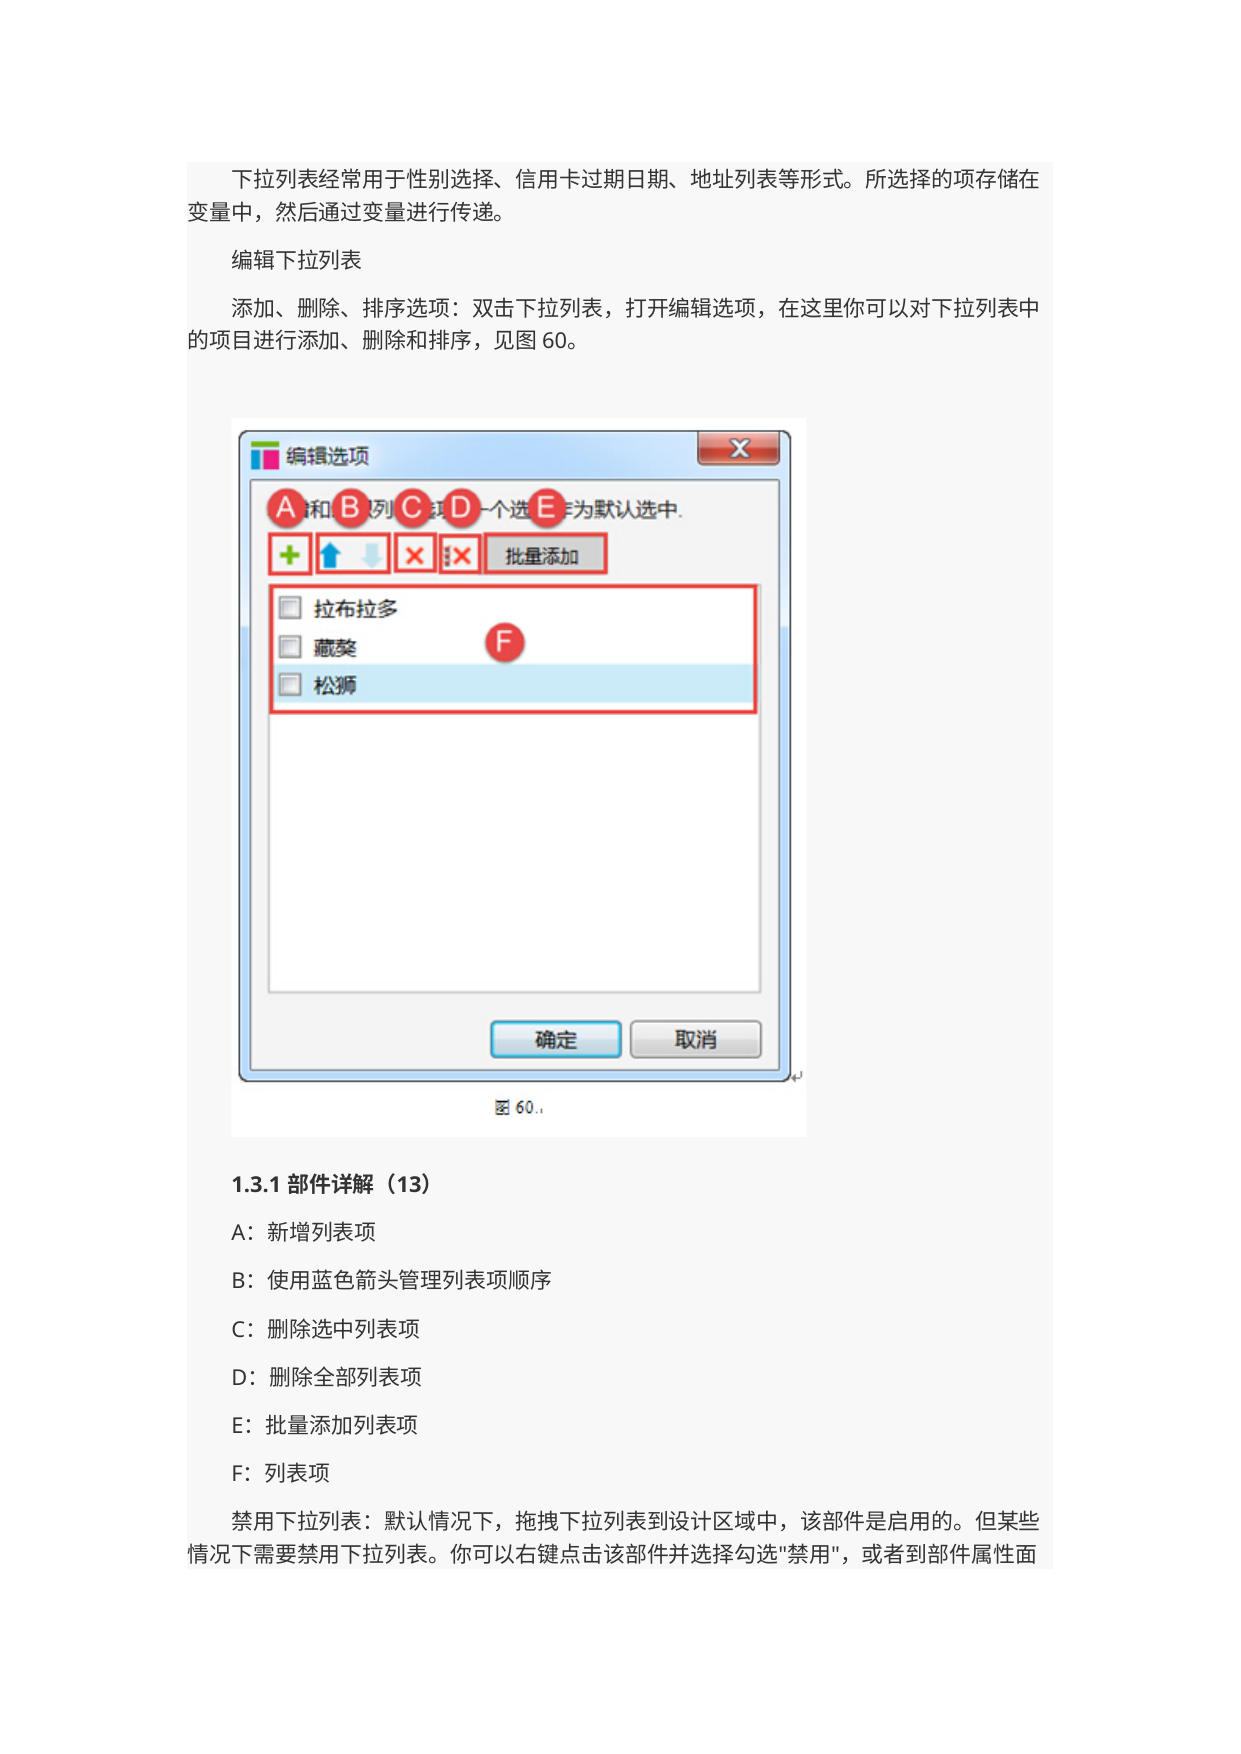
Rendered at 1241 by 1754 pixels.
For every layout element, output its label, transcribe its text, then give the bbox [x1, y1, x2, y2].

text D：删除全部列表项 [187, 1359, 1053, 1392]
text 下拉列表经常用于性别选择、信用卡过期日期、地址列表等形式。所选择的项存储在变量中，然后通过变量进行传递。 [187, 162, 1053, 227]
text F：列表项 [187, 1456, 1053, 1488]
text C：删除选中列表项 [187, 1311, 1053, 1344]
text B：使用蓝色箭头管理列表项顺序 [187, 1263, 1053, 1296]
text 编辑下拉列表 [187, 243, 1053, 275]
text E：批量添加列表项 [187, 1408, 1053, 1440]
text A：新增列表项 [187, 1215, 1053, 1248]
picture [231, 418, 807, 1137]
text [187, 1504, 1053, 1569]
text 1.3.1 部件详解（13） [187, 1167, 1053, 1199]
text 添加、删除、排序选项：双击下拉列表，打开编辑选项，在这里你可以对下拉列表中的项目进行添加、删除和排序，见图60。 [187, 291, 1053, 388]
